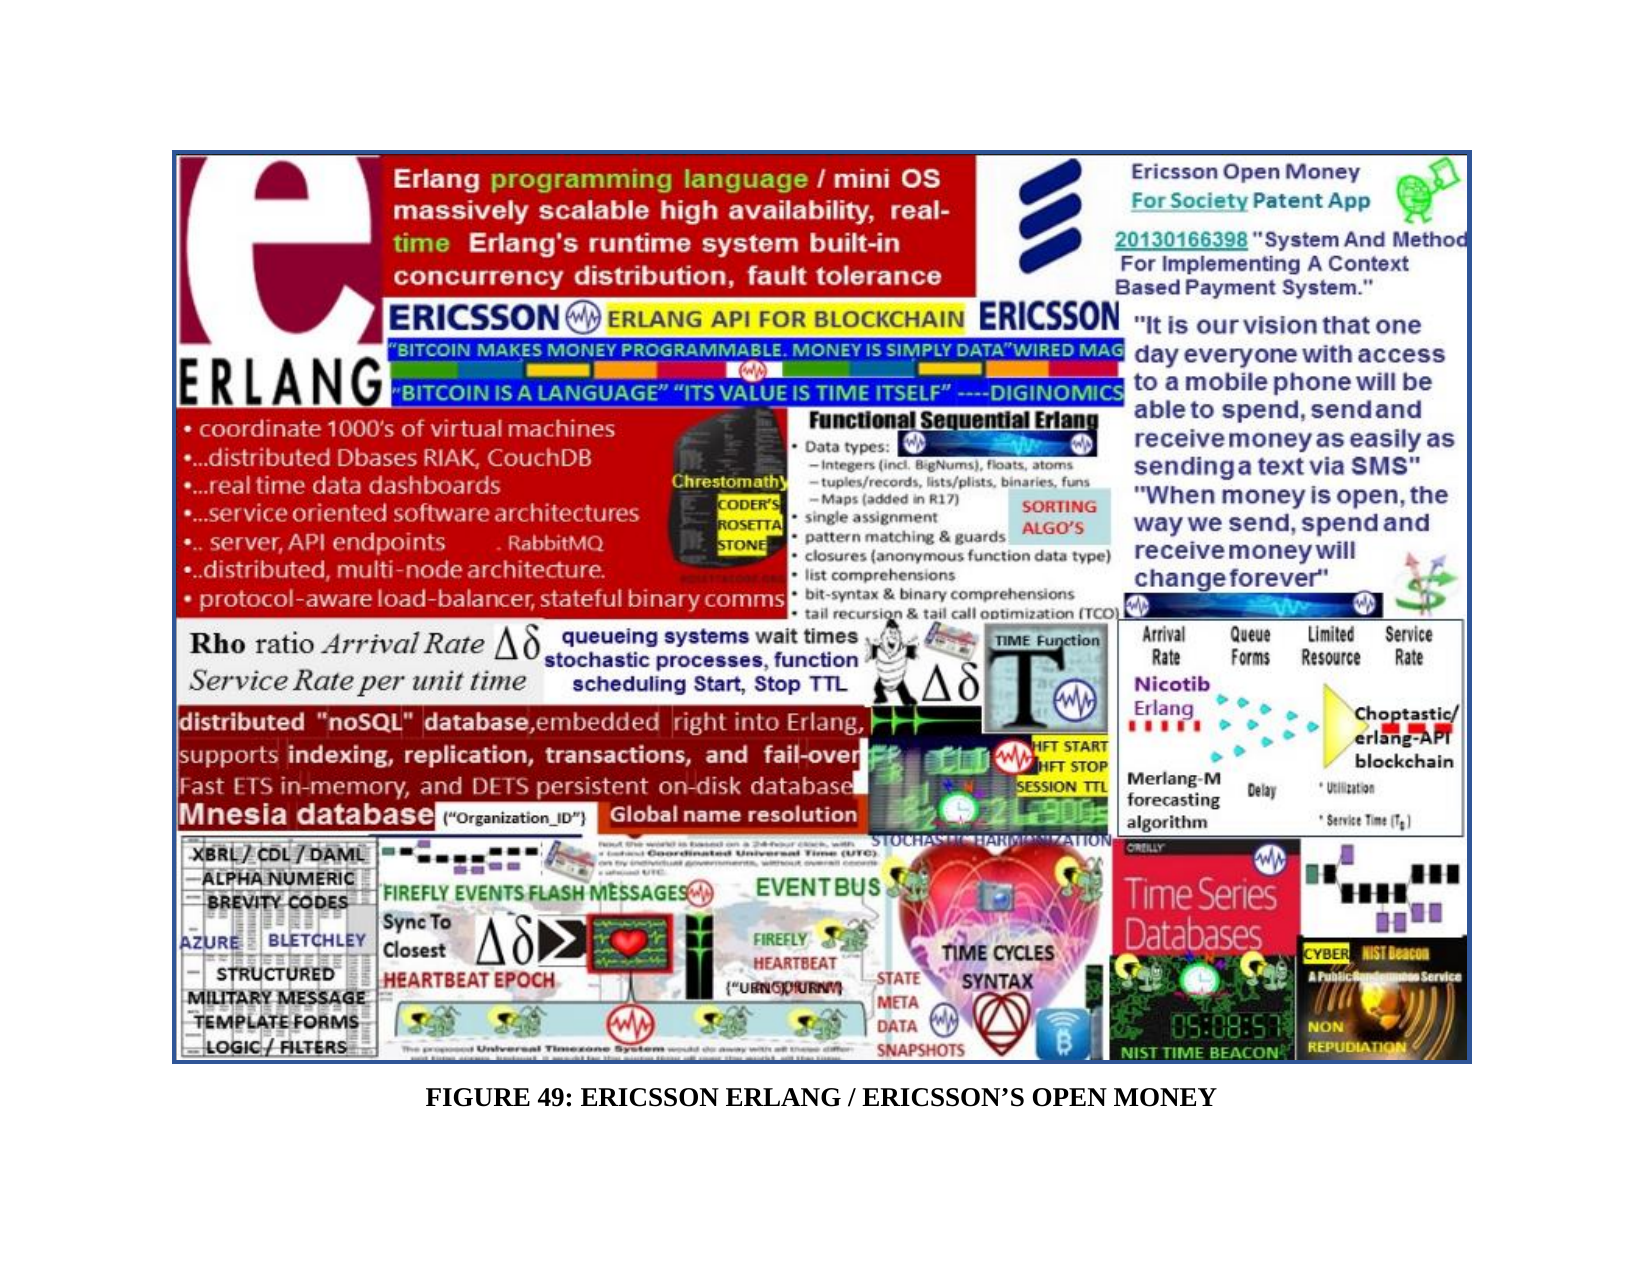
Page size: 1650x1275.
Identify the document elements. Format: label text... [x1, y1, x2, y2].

picture [176, 154, 1467, 1060]
text FIGURE 49: ERICSSON ERLANG / ERICSSON’S OPEN MONEY [112, 1081, 1531, 1112]
